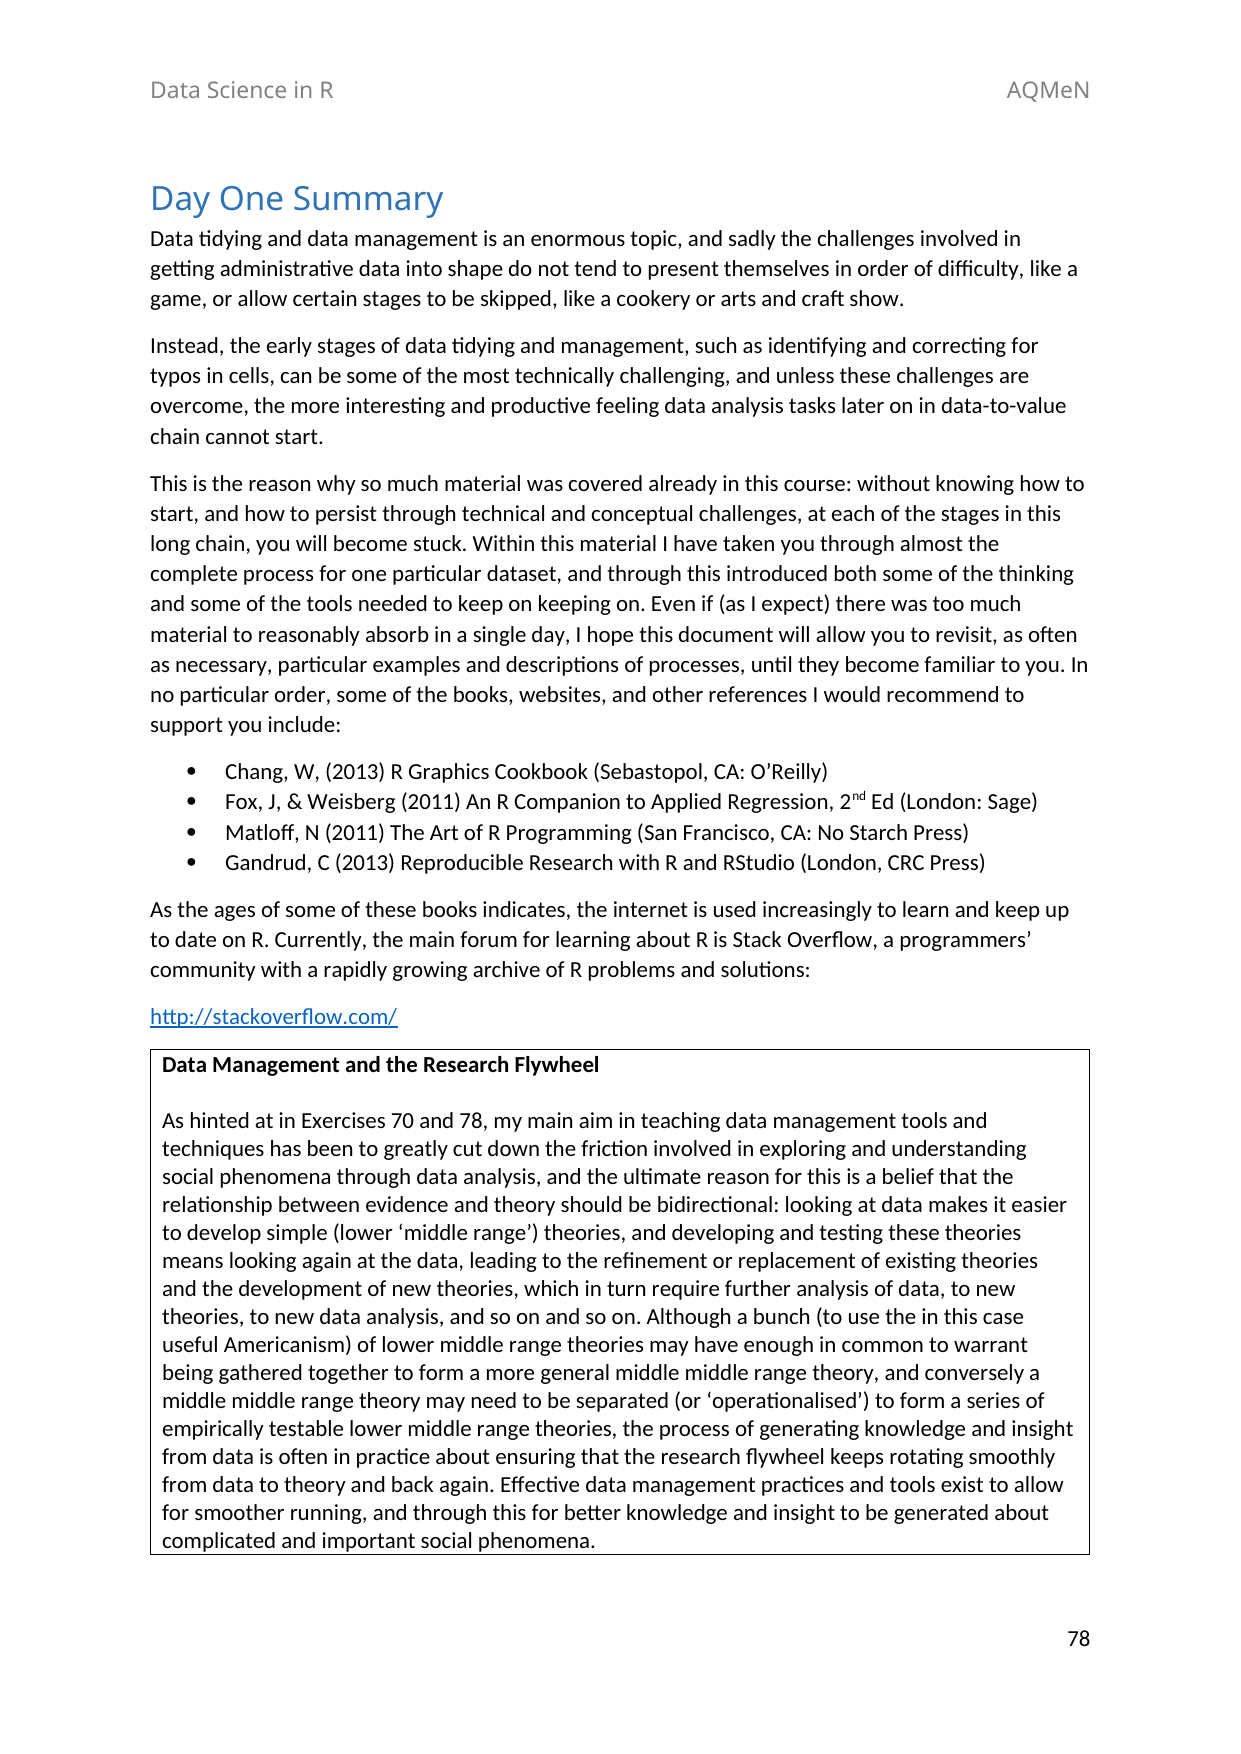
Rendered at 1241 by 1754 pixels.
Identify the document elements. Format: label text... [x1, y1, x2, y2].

table_header Data Management and the Research Flywheel As hinted at in Exercises 70 and 78, my main aim in teaching data management tools and techniques has been to greatly cut down the friction involved in exploring and understanding social phenomena through data analysis, and the ultimate reason for this is a belief that the relationship between evidence and theory should be bidirectional: looking at data makes it easier to develop simple (lower ‘middle range’) theories, and developing and testing these theories means looking again at the data, leading to the refinement or replacement of existing theories and the development of new theories, which in turn require further analysis of data, to new theories, to new data analysis, and so on and so on. Although a bunch (to use the in this case useful Americanism) of lower middle range theories may have enough in common to warrant being gathered together to form a more general middle middle range theory, and conversely a middle middle range theory may need to be separated (or ‘operationalised’) to form a series of empirically testable lower middle range theories, the process of generating knowledge and insight from data is often in practice about ensuring that the research flywheel keeps rotating smoothly from data to theory and back again. Effective data management practices and tools exist to allow for smoother running, and through this for better knowledge and insight to be generated about complicated and important social phenomena. [151, 1050, 1089, 1554]
text As the ages of some of these books indicates, the internet is used increasingly to learn and keep up to date on R. Currently, the main forum for learning about R is Stack Overflow, a programmers’ community with a rapidly growing archive of R problems and solutions: [150, 895, 1090, 983]
text This is the reason why so much material was covered already in this course: without knowing how to start, and how to persist through technical and conceptual challenges, at each of the stages in this long chain, you will become stuck. Within this material I have taken you through almost the complete process for one particular dataset, and through this introduced both some of the thinking and some of the tools needed to keep on keeping on. Even if (as I expect) there was too much material to reasonably absorb in a single day, I hope this document will allow you to revisit, as often as necessary, particular examples and descriptions of processes, until they become familiar to you. In no particular order, some of the books, websites, and other references I would recommend to support you include: [150, 469, 1090, 738]
text Instead, the early stages of data tidying and management, such as identifying and correcting for typos in cells, can be some of the most technically challenging, and unless these challenges are overcome, the more interesting and productive feeling data analysis tasks later on in data-to-value chain cannot start. [150, 331, 1090, 450]
list Gandrud, C (2013) Reproducible Research with R and RStudio (London, CRC Press) [187, 848, 1090, 876]
list Chang, W, (2013) R Graphics Cookbook (Sebastopol, CA: O’Reilly) [187, 757, 1090, 785]
subtitle Day One Summary [150, 175, 1090, 220]
list Matloff, N (2011) The Art of R Programming (San Francisco, CA: No Starch Press) [187, 818, 1090, 846]
text Data tidying and data management is an enormous topic, and sadly the challenges involved in getting administrative data into shape do not tend to present themselves in order of difficulty, like a game, or allow certain stages to be skipped, like a cookery or arts and craft show. [150, 224, 1090, 312]
text http://stackoverflow.com/ [150, 1002, 1090, 1030]
list Fox, J, & Weisberg (2011) An R Companion to Applied Regression, 2nd Ed (London: Sage) [187, 787, 1090, 816]
